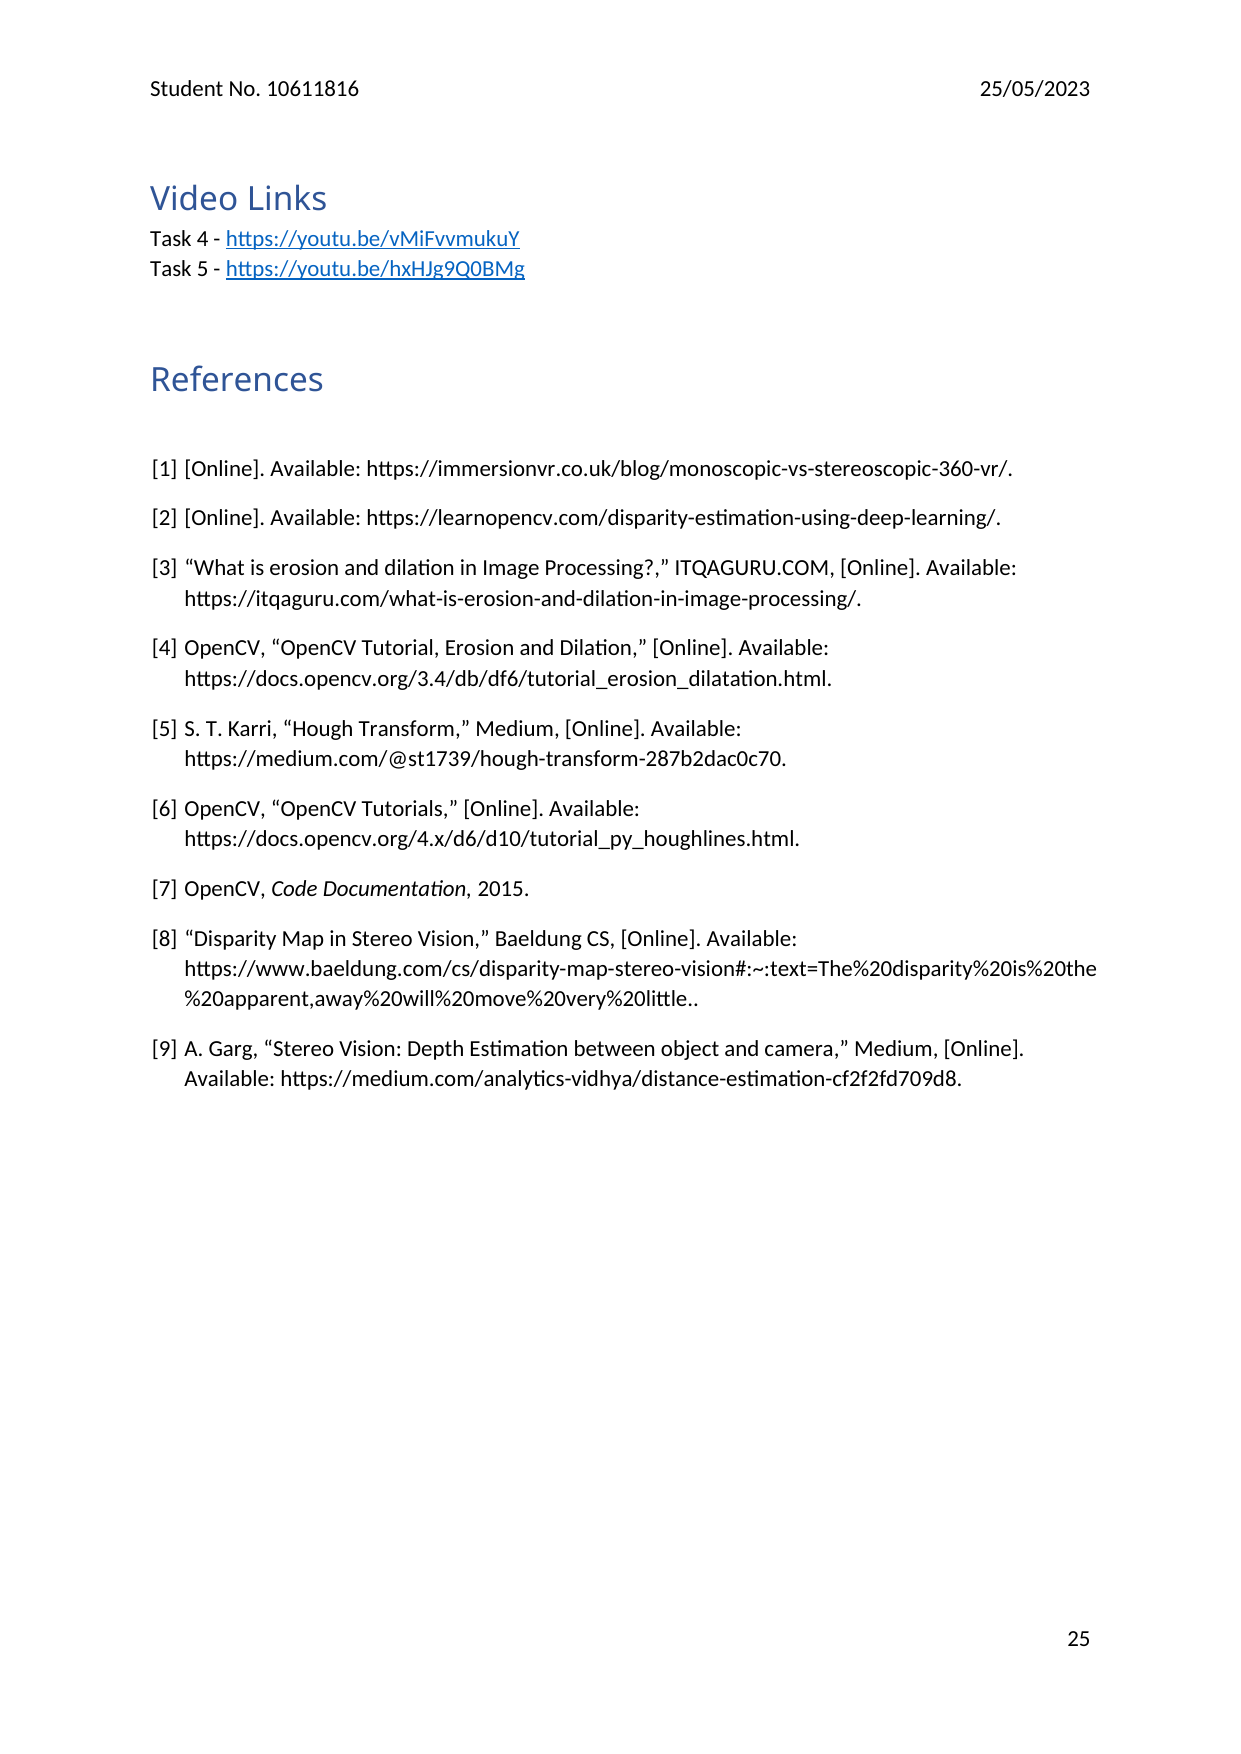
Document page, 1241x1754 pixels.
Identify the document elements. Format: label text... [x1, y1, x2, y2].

text Task 4 - https://youtu.be/vMiFvvmukuY Task 5 - https://youtu.be/hxHJg9Q0BMg [150, 224, 1090, 282]
subtitle Video Links [150, 175, 1090, 220]
